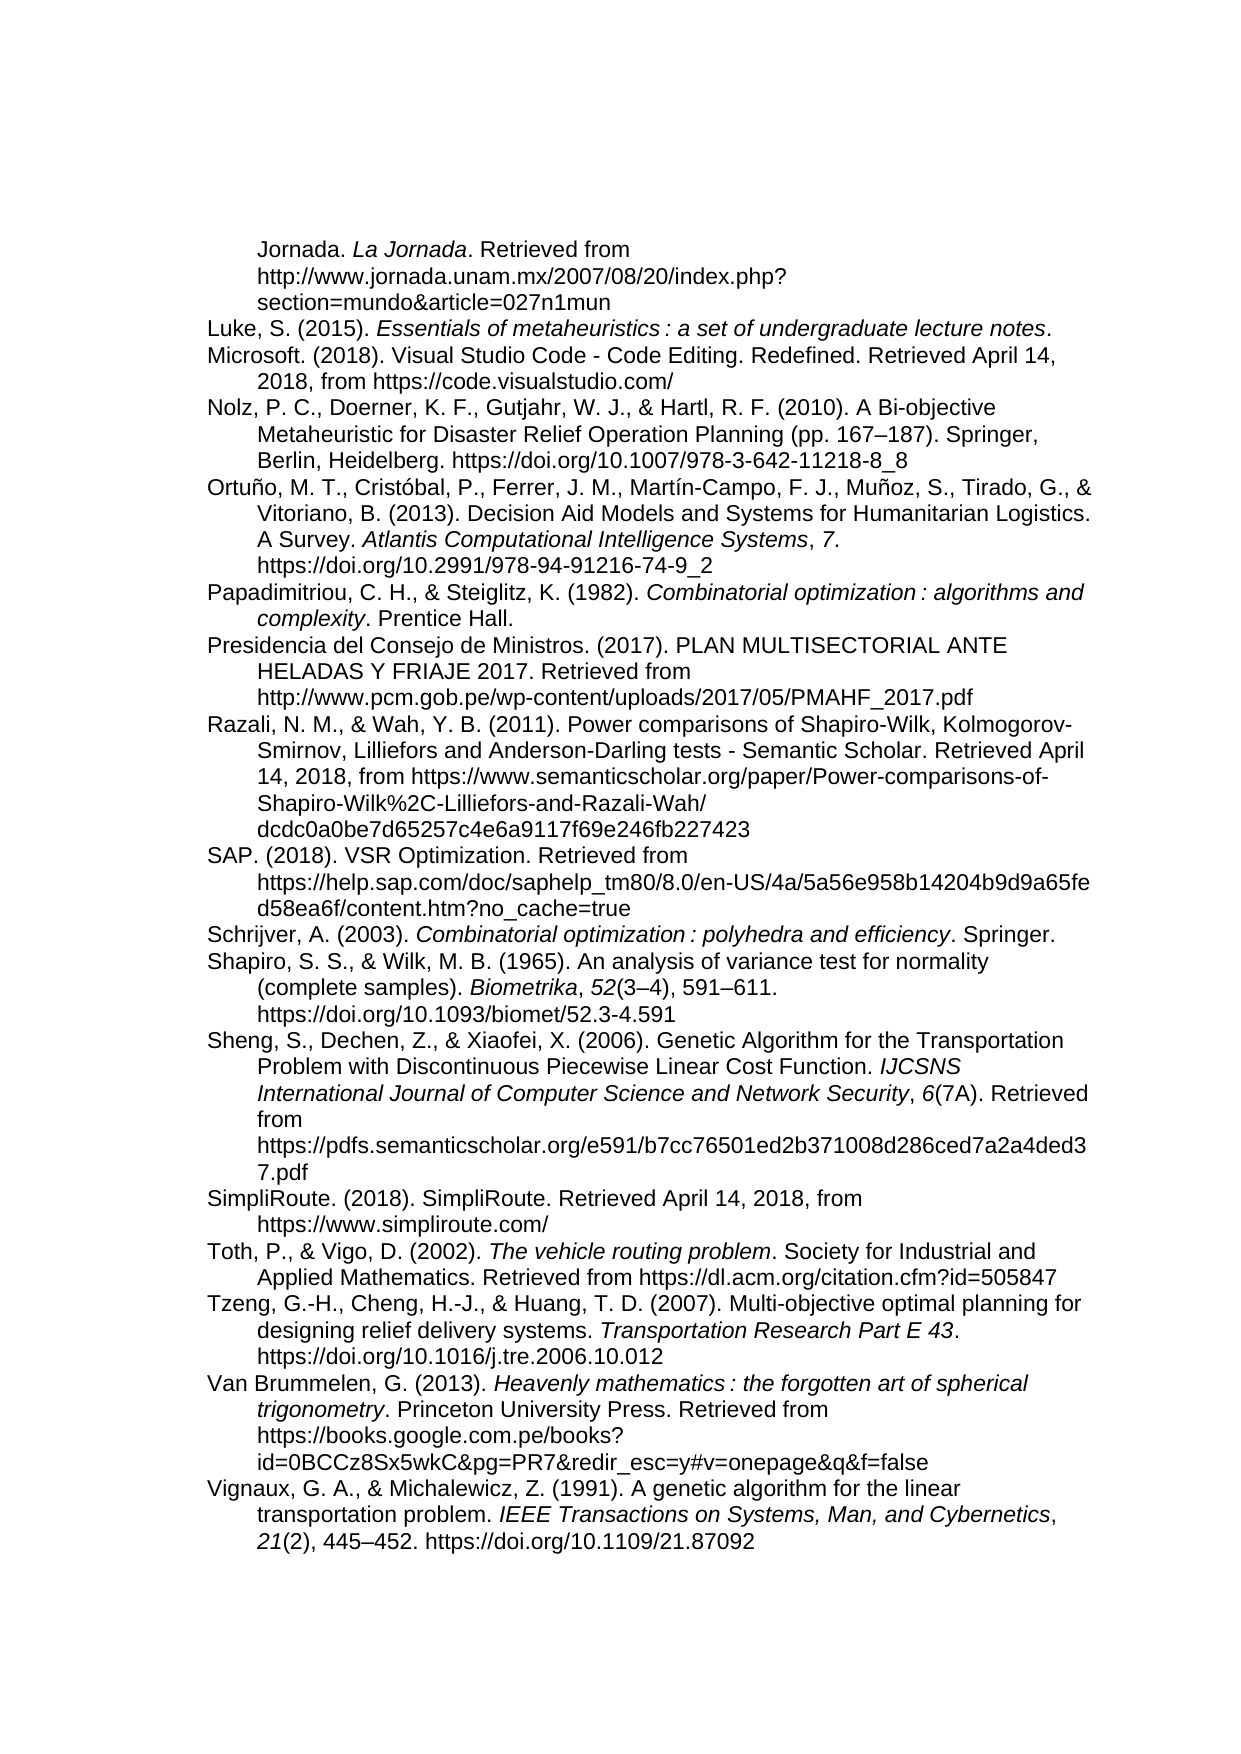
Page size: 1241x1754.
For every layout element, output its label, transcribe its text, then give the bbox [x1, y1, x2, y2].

text Razali, N. M., & Wah, Y. B. (2011). Power comparisons of Shapiro-Wilk, Kolmogorov-Smirnov, Lilliefors and Anderson-Darling tests - Semantic Scholar. Retrieved April 14, 2018, from https://www.semanticscholar.org/paper/Power-comparisons-of-Shapiro-Wilk%2C-Lilliefors-and-Razali-Wah/dcdc0a0be7d65257c4e6a9117f69e246fb227423 [207, 711, 1092, 842]
text Luke, S. (2015). Essentials of metaheuristics : a set of undergraduate lecture notes. [207, 315, 1092, 342]
text Shapiro, S. S., & Wilk, M. B. (1965). An analysis of variance test for normality (complete samples). Biometrika, 52(3–4), 591–611. https://doi.org/10.1093/biomet/52.3-4.591 [207, 948, 1092, 1027]
text Tzeng, G.-H., Cheng, H.-J., & Huang, T. D. (2007). Multi-objective optimal planning for designing relief delivery systems. Transportation Research Part E 43. https://doi.org/10.1016/j.tre.2006.10.012 [207, 1290, 1092, 1369]
text SimpliRoute. (2018). SimpliRoute. Retrieved April 14, 2018, from https://www.simpliroute.com/ [207, 1185, 1092, 1238]
text Vignaux, G. A., & Michalewicz, Z. (1991). A genetic algorithm for the linear transportation problem. IEEE Transactions on Systems, Man, and Cybernetics, 21(2), 445–452. https://doi.org/10.1109/21.87092 [207, 1475, 1092, 1554]
text Papadimitriou, C. H., & Steiglitz, K. (1982). Combinatorial optimization : algorithms and complexity. Prentice Hall. [207, 579, 1092, 632]
text Presidencia del Consejo de Ministros. (2017). PLAN MULTISECTORIAL ANTE HELADAS Y FRIAJE 2017. Retrieved from http://www.pcm.gob.pe/wp-content/uploads/2017/05/PMAHF_2017.pdf [207, 632, 1092, 711]
text Van Brummelen, G. (2013). Heavenly mathematics : the forgotten art of spherical trigonometry. Princeton University Press. Retrieved from https://books.google.com.pe/books?id=0BCCz8Sx5wkC&pg=PR7&redir_esc=y#v=onepage&q&f=false [207, 1369, 1092, 1475]
text Schrijver, A. (2003). Combinatorial optimization : polyhedra and efficiency. Springer. [207, 921, 1092, 948]
text Ortuño, M. T., Cristóbal, P., Ferrer, J. M., Martín-Campo, F. J., Muñoz, S., Tirado, G., & Vitoriano, B. (2013). Decision Aid Models and Systems for Humanitarian Logistics. A Survey. Atlantis Computational Intelligence Systems, 7. https://doi.org/10.2991/978-94-91216-74-9_2 [207, 473, 1092, 579]
text Toth, P., & Vigo, D. (2002). The vehicle routing problem. Society for Industrial and Applied Mathematics. Retrieved from https://dl.acm.org/citation.cfm?id=505847 [207, 1238, 1092, 1290]
text Microsoft. (2018). Visual Studio Code - Code Editing. Redefined. Retrieved April 14, 2018, from https://code.visualstudio.com/ [207, 342, 1092, 394]
text SAP. (2018). VSR Optimization. Retrieved from https://help.sap.com/doc/saphelp_tm80/8.0/en-US/4a/5a56e958b14204b9d9a65fed58ea6f/content.htm?no_cache=true [207, 842, 1092, 921]
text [207, 236, 1092, 315]
text Sheng, S., Dechen, Z., & Xiaofei, X. (2006). Genetic Algorithm for the Transportation Problem with Discontinuous Piecewise Linear Cost Function. IJCSNS International Journal of Computer Science and Network Security, 6(7A). Retrieved from https://pdfs.semanticscholar.org/e591/b7cc76501ed2b371008d286ced7a2a4ded37.pdf [207, 1027, 1092, 1185]
text Nolz, P. C., Doerner, K. F., Gutjahr, W. J., & Hartl, R. F. (2010). A Bi-objective Metaheuristic for Disaster Relief Operation Planning (pp. 167–187). Springer, Berlin, Heidelberg. https://doi.org/10.1007/978-3-642-11218-8_8 [207, 394, 1092, 473]
